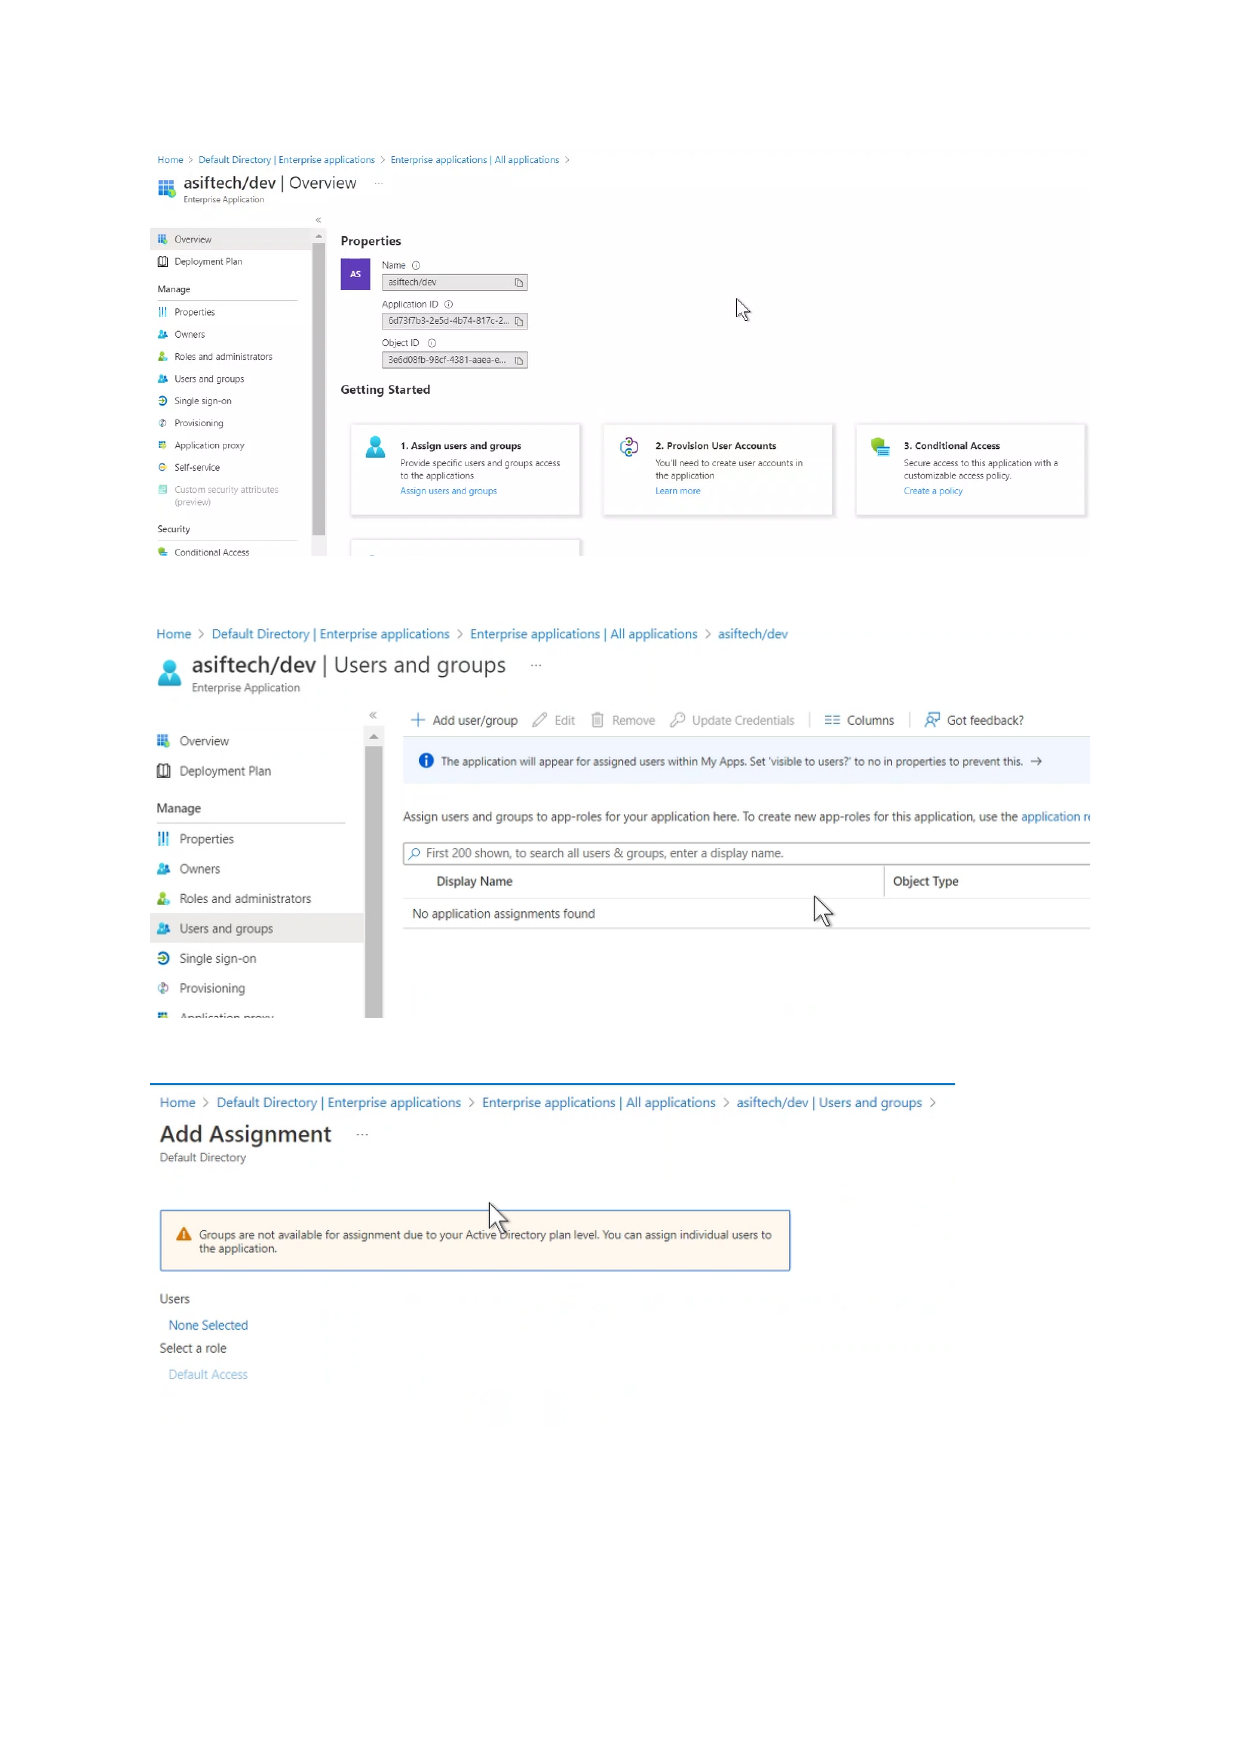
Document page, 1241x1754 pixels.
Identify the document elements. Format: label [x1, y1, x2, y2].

picture [150, 1083, 956, 1427]
picture [150, 150, 1091, 556]
picture [150, 621, 1091, 1018]
